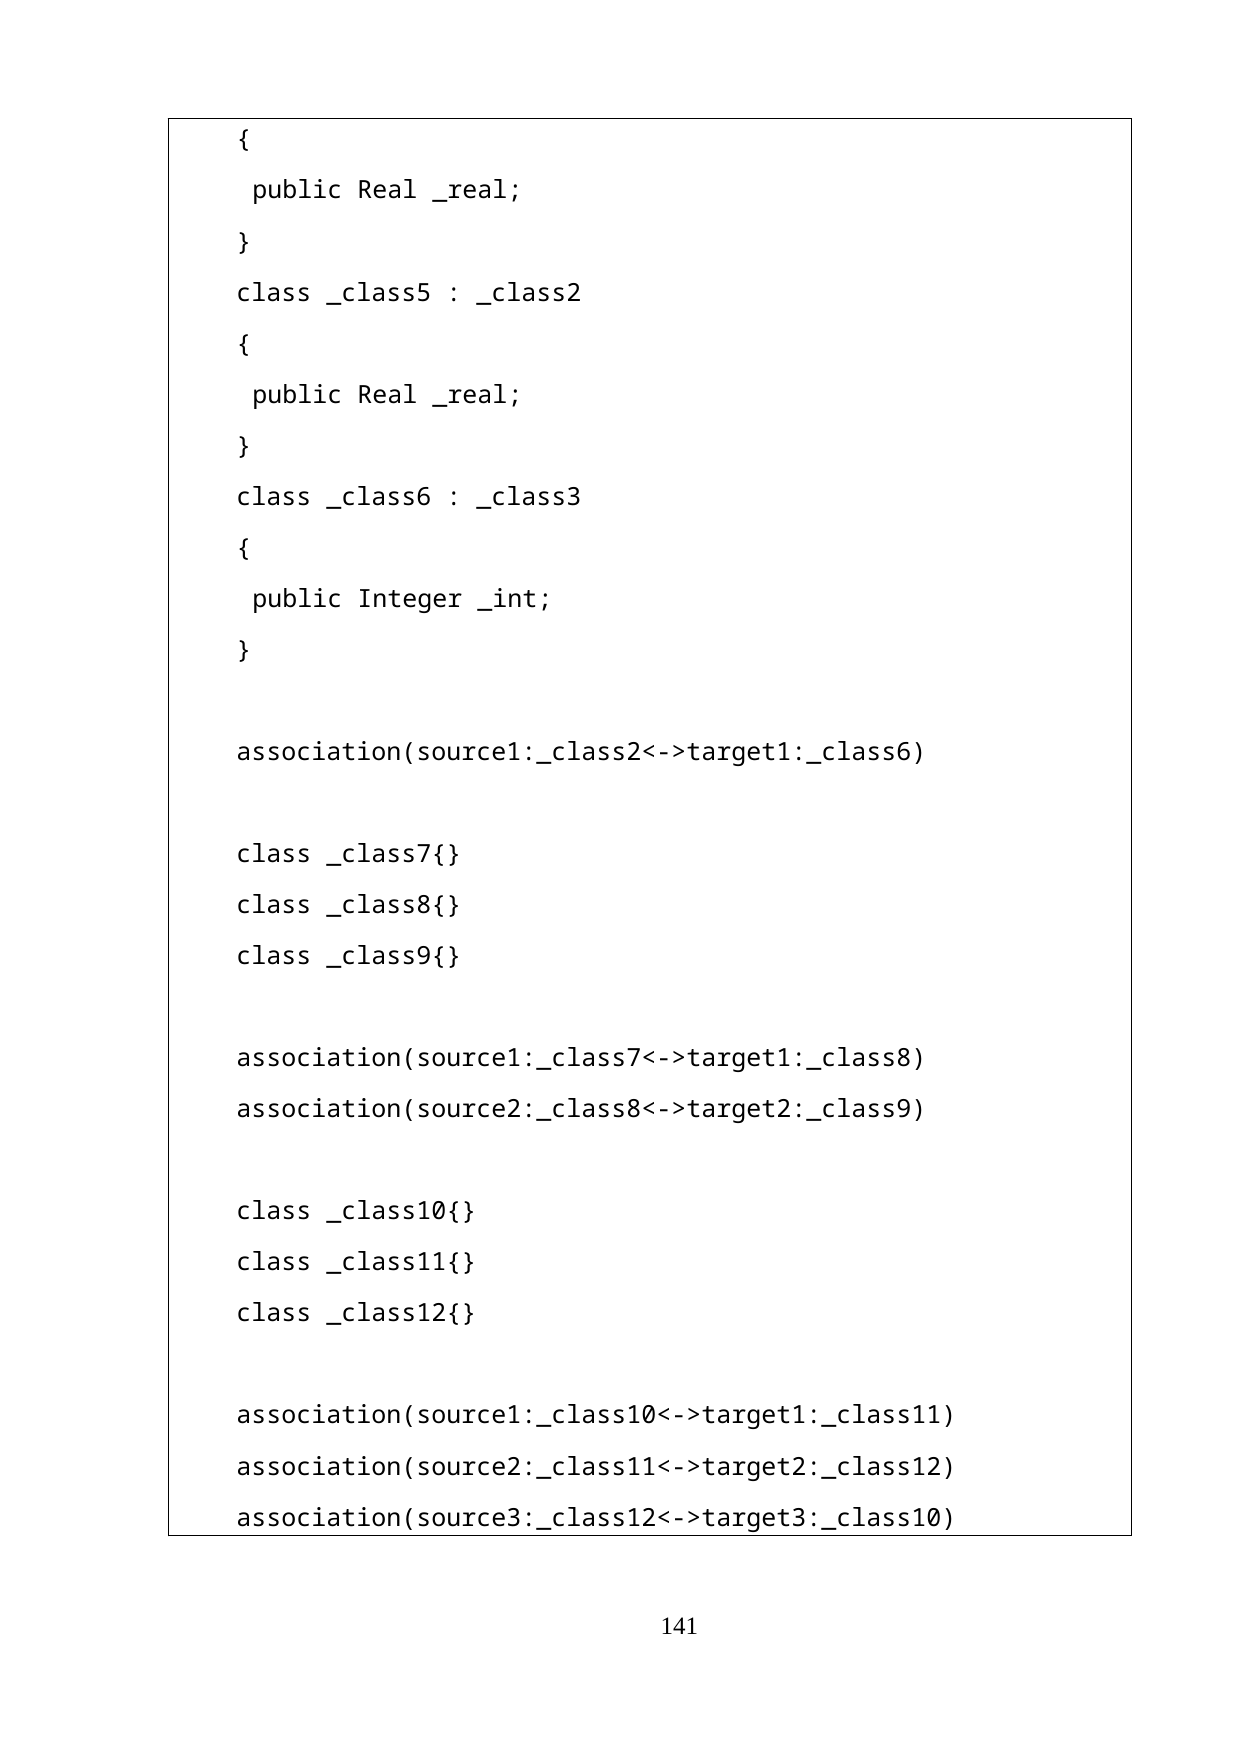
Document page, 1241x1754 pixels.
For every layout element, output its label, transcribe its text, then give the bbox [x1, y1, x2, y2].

text { [169, 322, 1131, 359]
text class _class9{} [169, 935, 1131, 972]
text class _class6 : _class3 [169, 475, 1131, 512]
text } [169, 220, 1131, 257]
text class _class8{} [169, 884, 1131, 921]
text association(source1:_class10<->target1:_class11) [169, 1394, 1131, 1431]
text class _class12{} [169, 1292, 1131, 1329]
text } [169, 628, 1131, 666]
text public Real _real; [169, 169, 1131, 206]
text public Real _real; [169, 373, 1131, 410]
text association(source1:_class2<->target1:_class6) [169, 731, 1131, 768]
text { [169, 526, 1131, 563]
text association(source1:_class7<->target1:_class8) [169, 1037, 1131, 1074]
text association(source2:_class8<->target2:_class9) [169, 1088, 1131, 1125]
text class _class11{} [169, 1241, 1131, 1278]
text association(source3:_class12<->target3:_class10) [169, 1496, 1131, 1535]
text association(source2:_class11<->target2:_class12) [169, 1445, 1131, 1482]
text } [169, 424, 1131, 461]
text { [169, 119, 1131, 155]
text class _class7{} [169, 833, 1131, 870]
text class _class10{} [169, 1190, 1131, 1227]
text class _class5 : _class2 [169, 271, 1131, 308]
text public Integer _int; [169, 577, 1131, 614]
